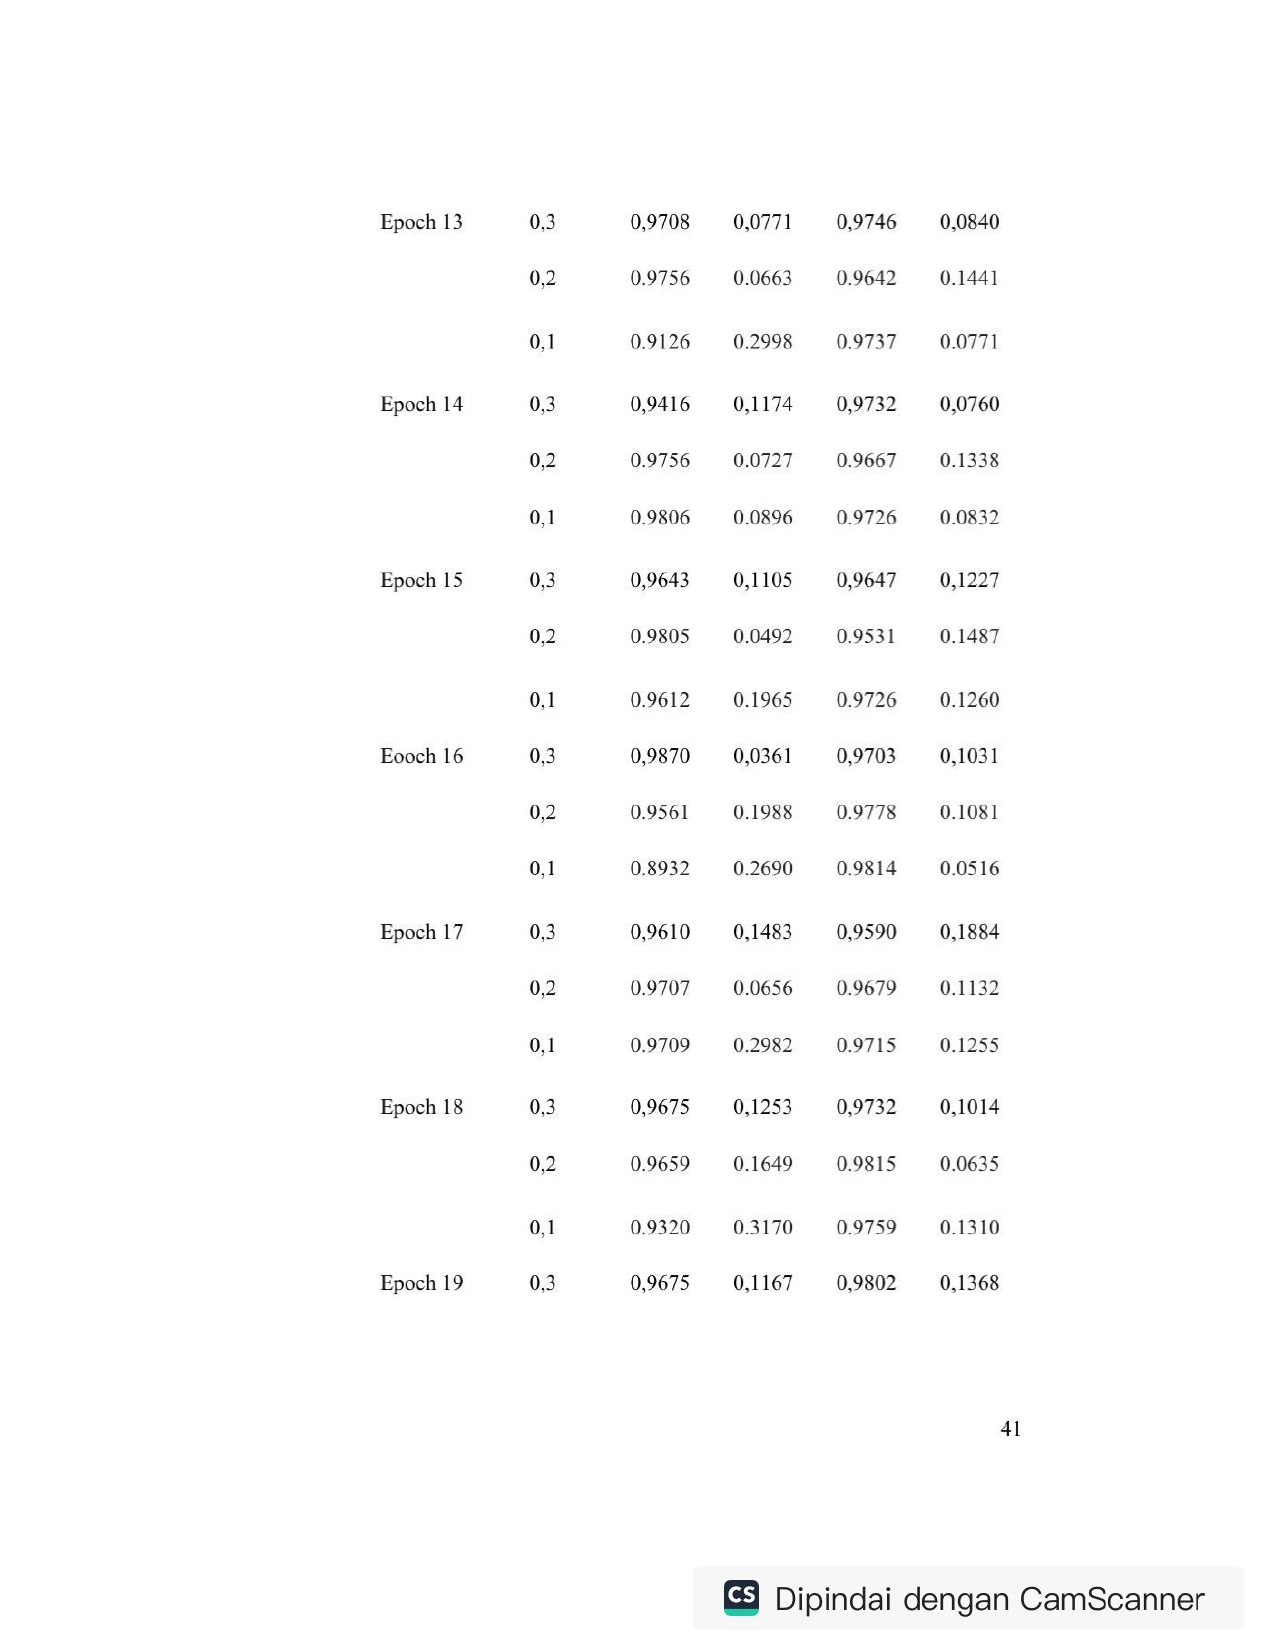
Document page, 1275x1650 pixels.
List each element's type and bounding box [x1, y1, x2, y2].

picture [377, 212, 1025, 1438]
picture [692, 1566, 1244, 1630]
